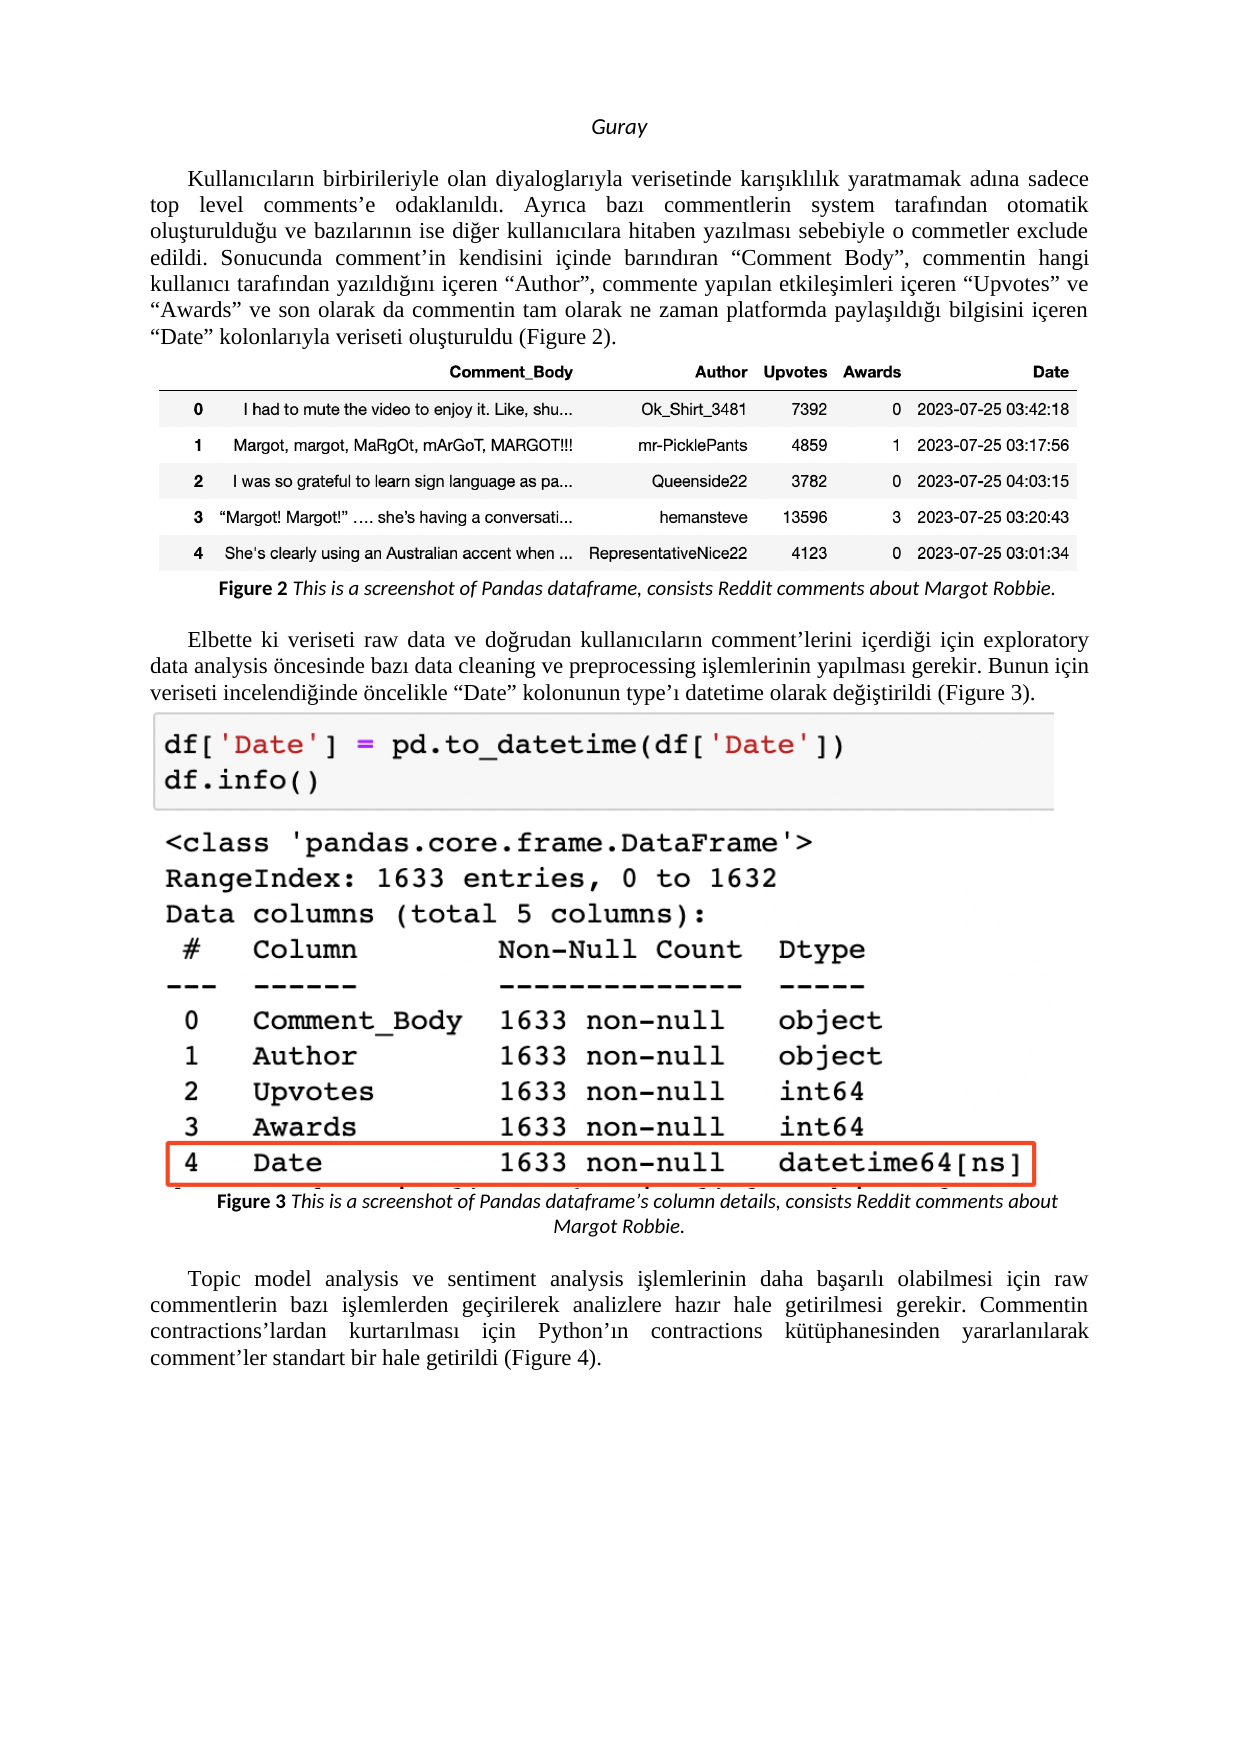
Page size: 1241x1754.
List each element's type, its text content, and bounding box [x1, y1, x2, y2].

text Elbette ki veriseti raw data ve doğrudan kullanıcıların comment’lerini içerdiği için exploratory data analysis öncesinde bazı data cleaning ve preprocessing işlemlerinin yapılması gerekir. Bunun için veriseti incelendiğinde öncelikle “Date” kolonunun type’ı datetime olarak değiştirildi (Figure 3). [150, 626, 1090, 705]
text Topic model analysis ve sentiment analysis işlemlerinin daha başarılı olabilmesi için raw commentlerin bazı işlemlerden geçirilerek analizlere hazır hale getirilmesi gerekir. Commentin contractions’lardan kurtarılması için Python’ın contractions kütüphanesinden yararlanılarak comment’ler standart bir hale getirildi (Figure 4). [150, 1264, 1090, 1370]
text Figure 3 This is a screenshot of Pandas dataframe’s column details, consists Reddit comments about Margot Robbie. [150, 1188, 1090, 1239]
picture [150, 349, 1091, 576]
text Kullanıcıların birbirileriyle olan diyaloglarıyla verisetinde karışıklılık yaratmamak adına sadece top level comments’e odaklanıldı. Ayrıca bazı commentlerin system tarafından otomatik oluşturulduğu ve bazılarının ise diğer kullanıcılara hitaben yazılması sebebiyle o commetler exclude edildi. Sonucunda comment’in kendisini içinde barındıran “Comment Body”, commentin hangi kullanıcı tarafından yazıldığını içeren “Author”, commente yapılan etkileşimleri içeren “Upvotes” ve “Awards” ve son olarak da commentin tam olarak ne zaman platformda paylaşıldığı bilgisini içeren “Date” kolonlarıyla veriseti oluşturuldu (Figure 2). [150, 164, 1090, 349]
text Figure 2 This is a screenshot of Pandas dataframe, consists Reddit comments about Margot Robbie. [150, 576, 1090, 601]
picture [150, 705, 1055, 1189]
